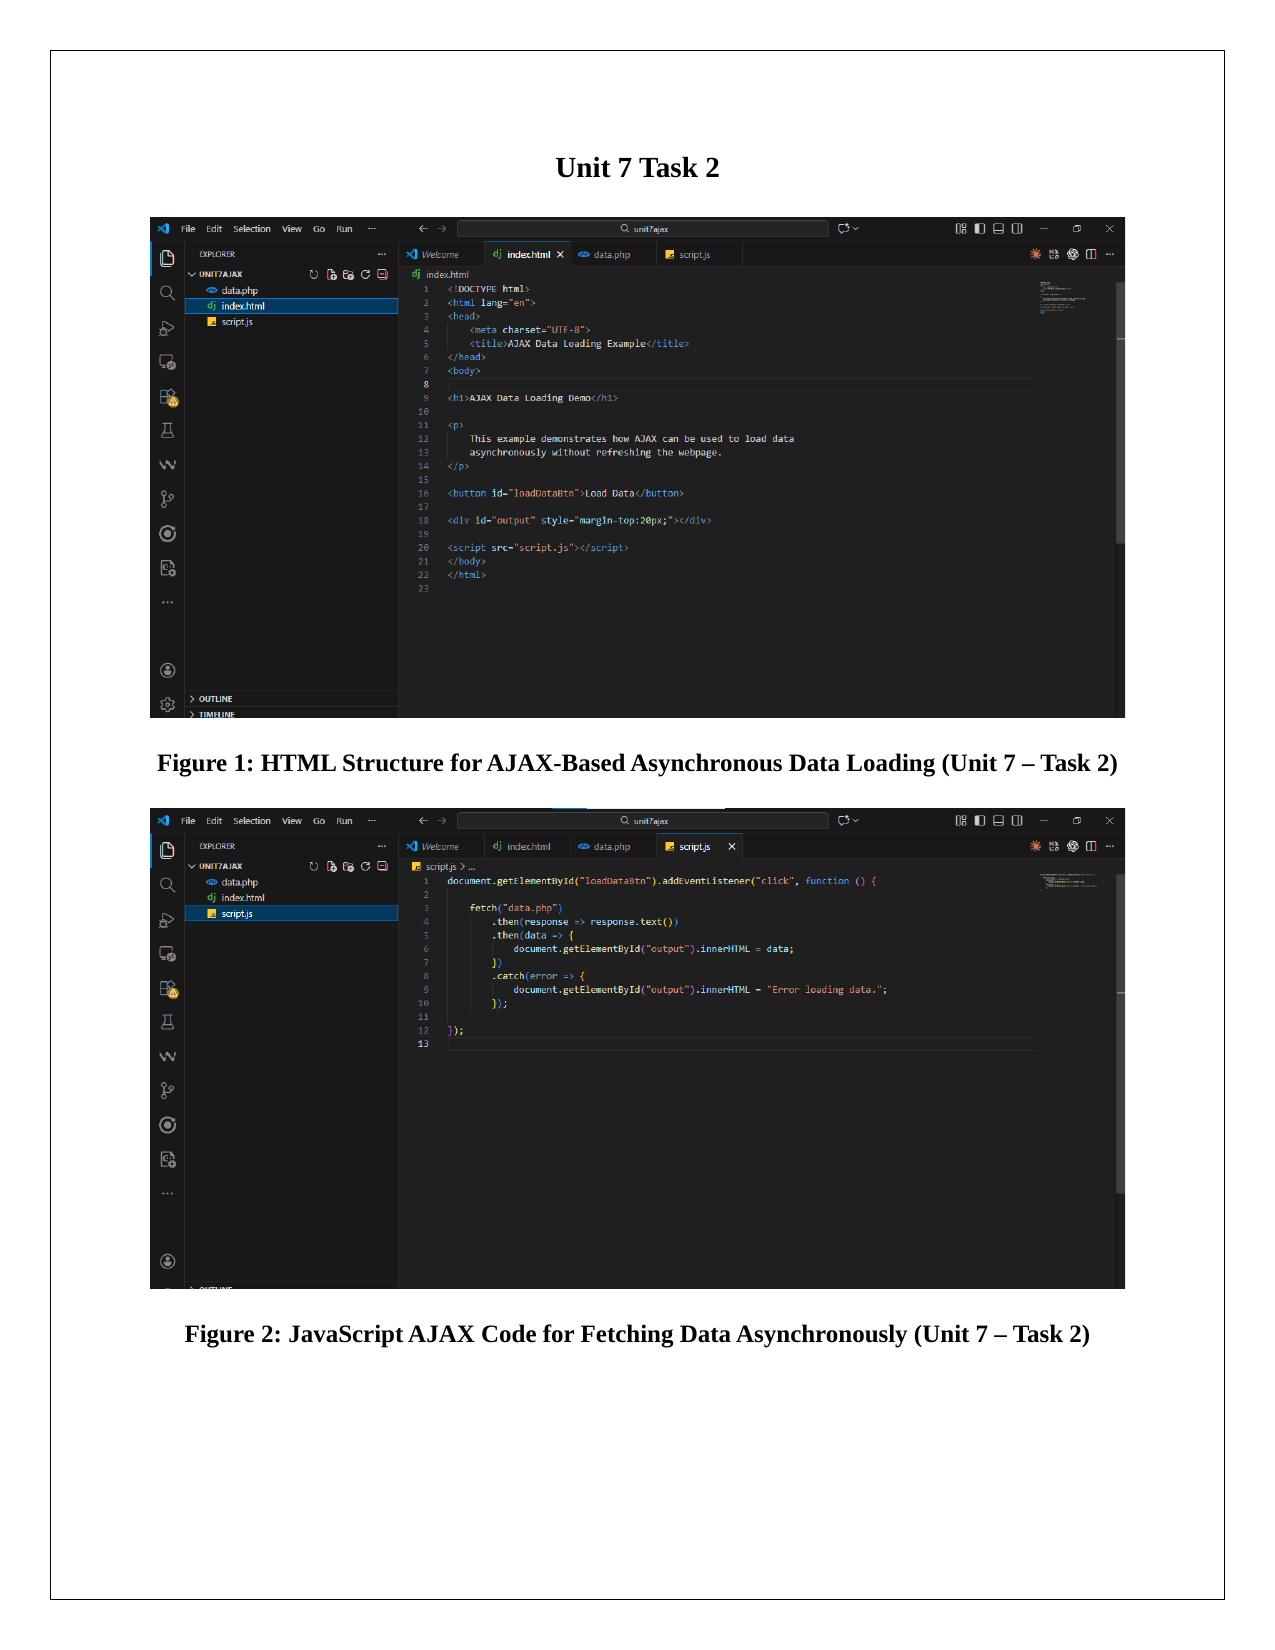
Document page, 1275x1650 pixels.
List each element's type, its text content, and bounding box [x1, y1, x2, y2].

text Figure 2: JavaScript AJAX Code for Fetching Data Asynchronously (Unit 7 – Task 2) [150, 1319, 1125, 1348]
subtitle Unit 7 Task 2 [150, 150, 1125, 183]
picture [150, 808, 1125, 1289]
picture [150, 217, 1125, 718]
text Figure 1: HTML Structure for AJAX-Based Asynchronous Data Loading (Unit 7 – Task 2) [150, 748, 1125, 777]
